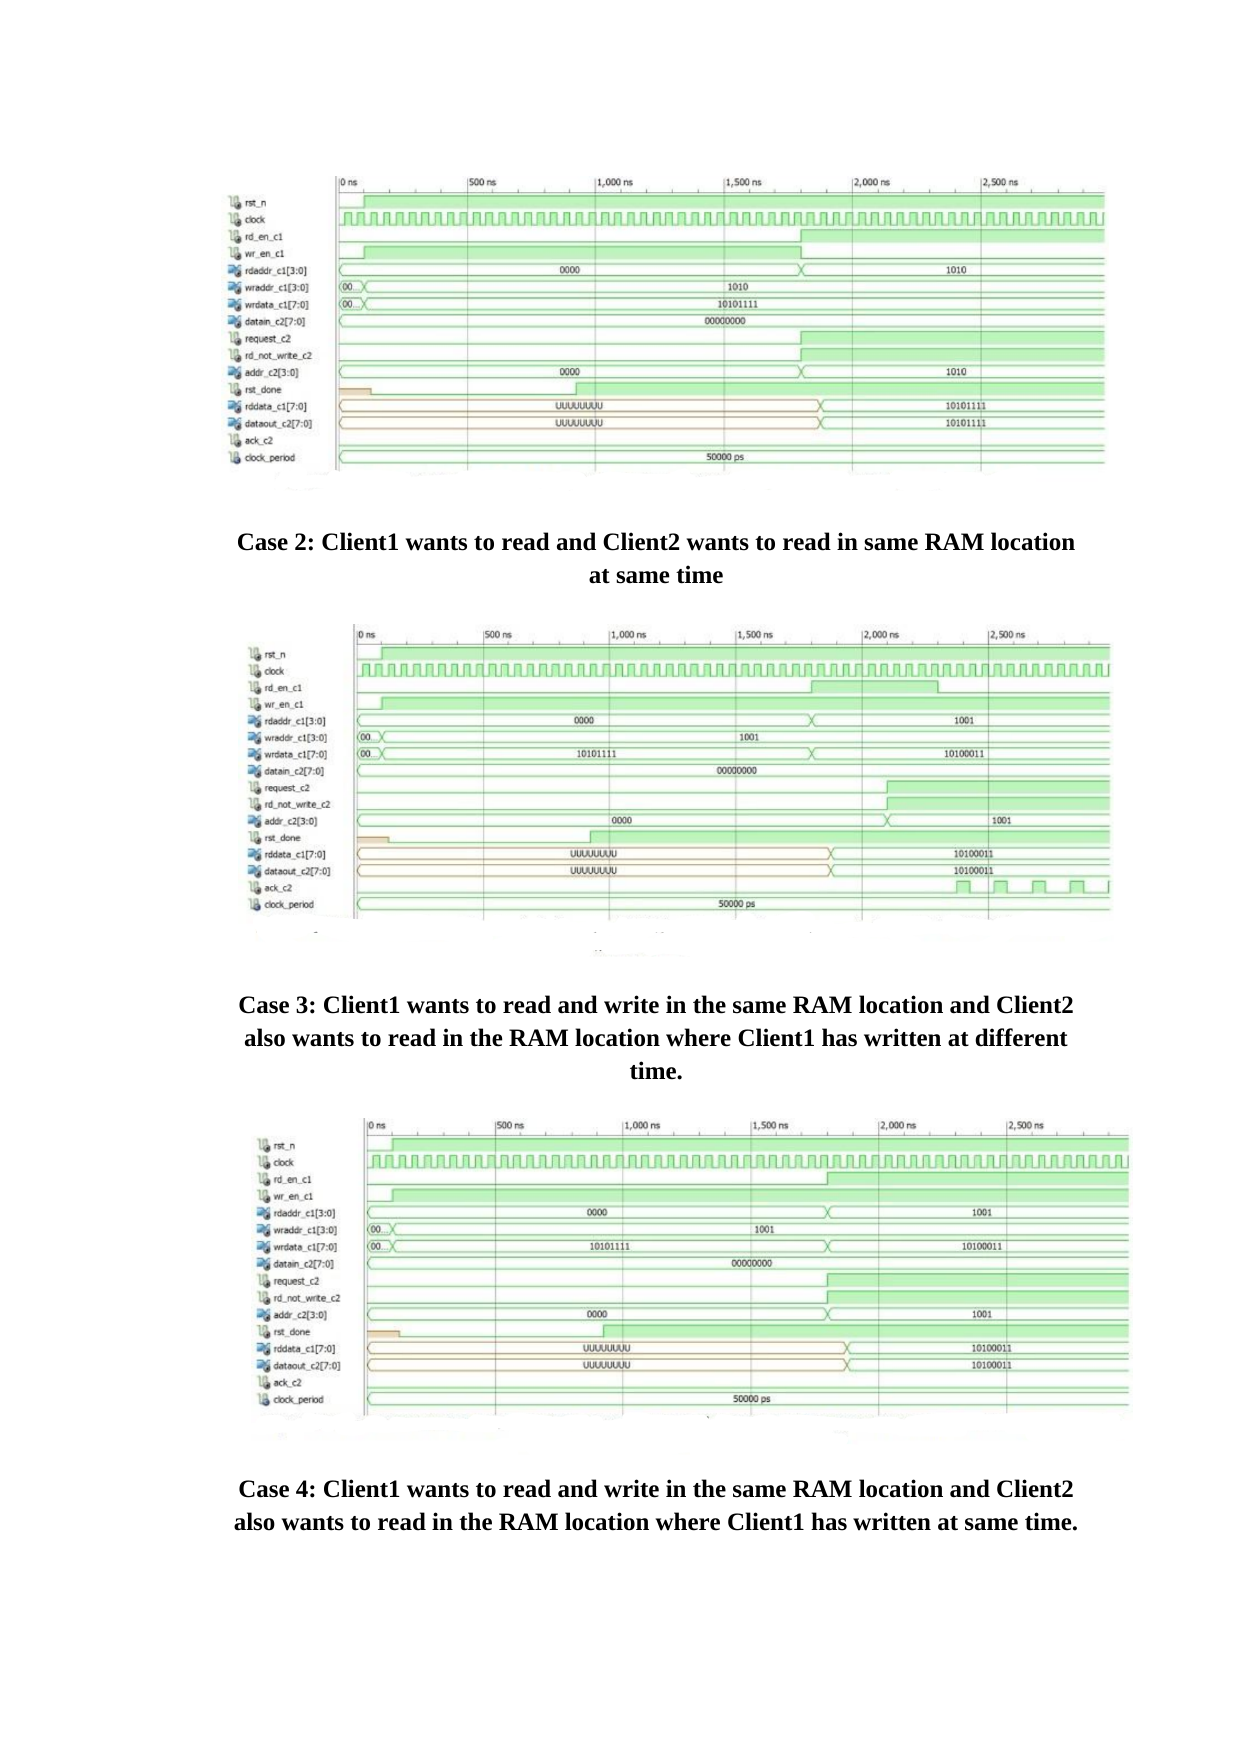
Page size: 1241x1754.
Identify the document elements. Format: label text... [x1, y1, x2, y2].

picture [225, 1089, 1166, 1471]
picture [200, 150, 1141, 523]
picture [225, 592, 1137, 986]
text Case 2: Client1 wants to read and Client2 wants to read in same RAM location at same timeCase 3: Client1 wants to read and write in the same RAM location and Client2 also wants to read in the RAM location where Client1 has written at different time. [225, 527, 1087, 592]
text Case 2: Client1 wants to read and Client2 wants to read in same RAM location at same timeCase 3: Client1 wants to read and write in the same RAM location and Client2 also wants to read in the RAM location where Client1 has written at different time. [225, 986, 1087, 1085]
text Case 4: Client1 wants to read and write in the same RAM location and Client2 also wants to read in the RAM location where Client1 has written at same time. [225, 1474, 1087, 1536]
